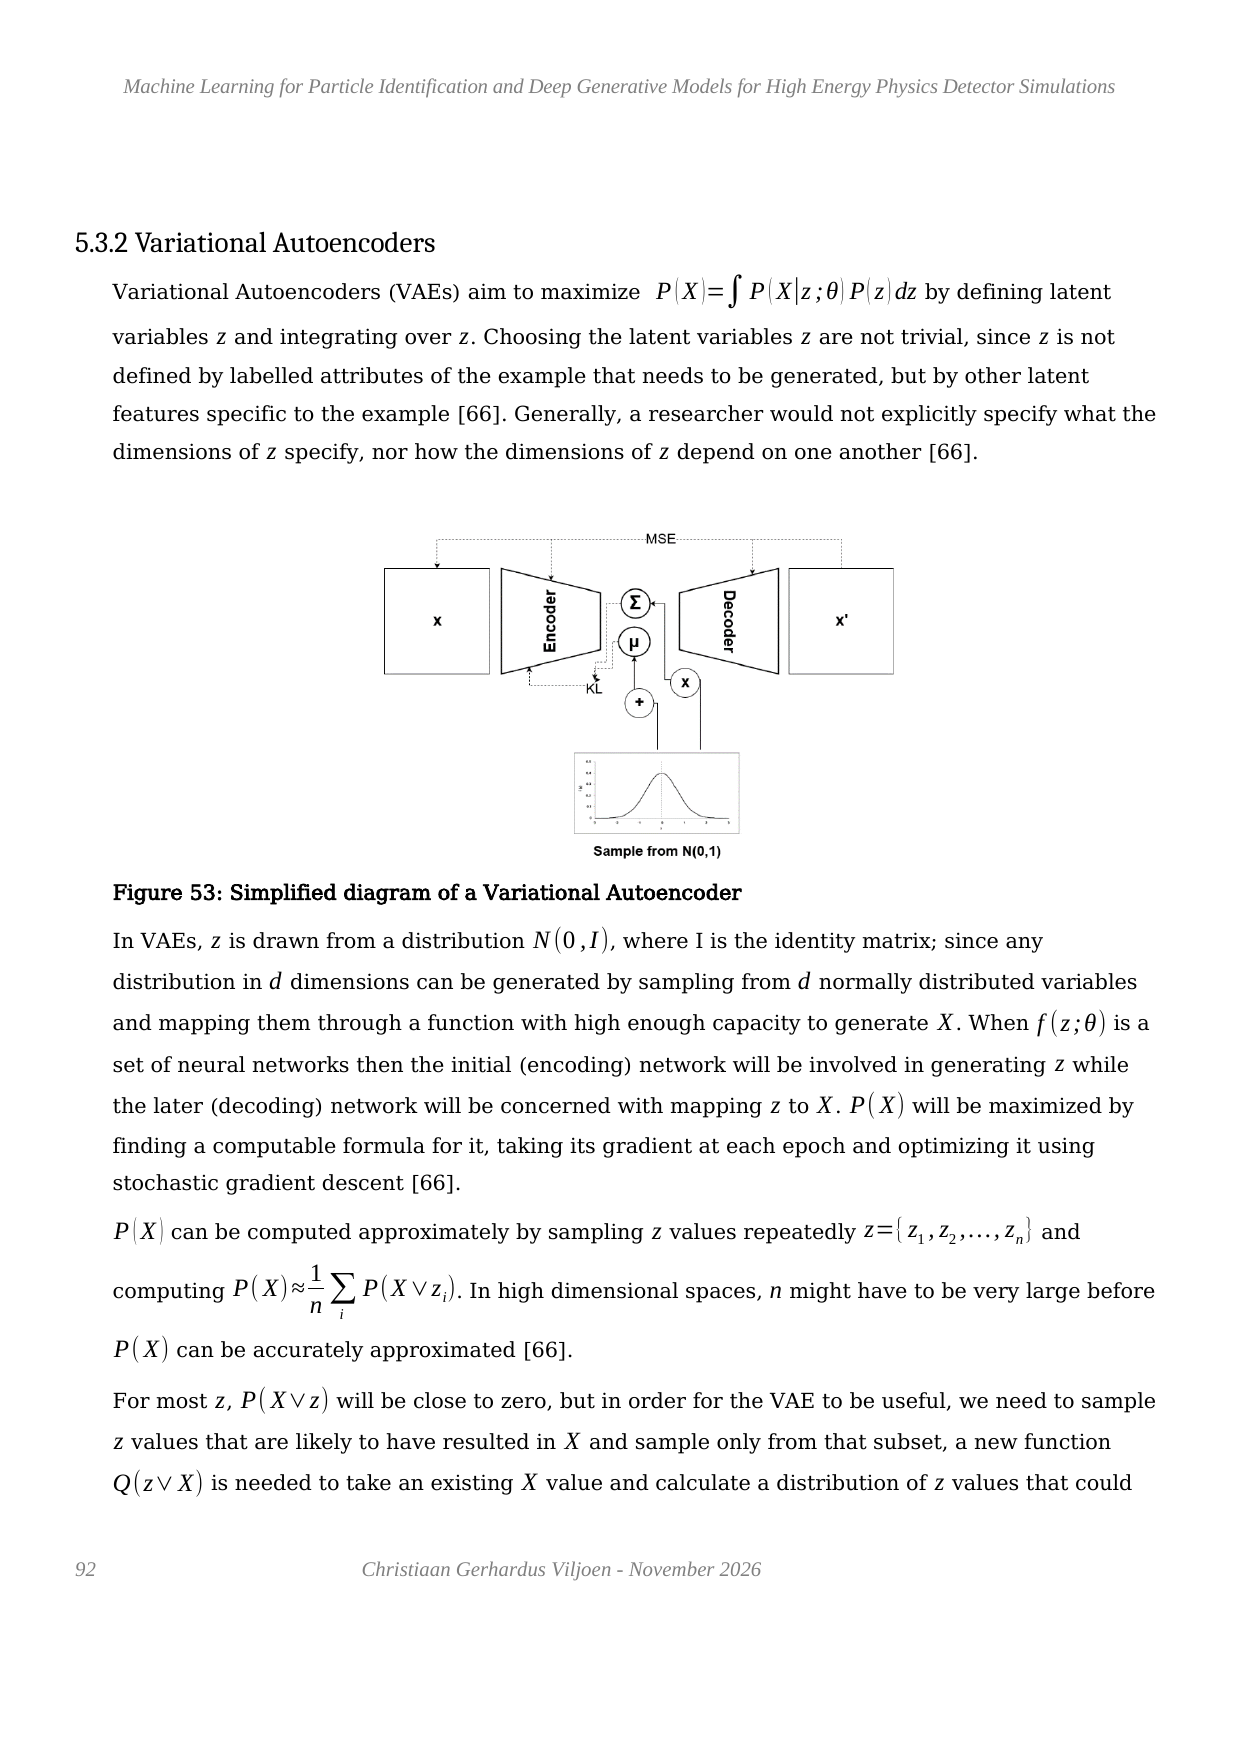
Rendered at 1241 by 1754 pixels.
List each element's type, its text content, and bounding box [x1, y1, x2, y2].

text Figure 53: Simplified diagram of a Variational Autoencoder [112, 879, 1165, 904]
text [112, 1385, 1165, 1498]
text In VAEs, is drawn from a distribution , where I is the identity matrix; since any distribution in dimensions can be generated by sampling from normally distributed variables and mapping them through a function with high enough capacity to generate . When is a set of neural networks then the initial (encoding) network will be involved in generating while the later (decoding) network will be concerned with mapping to . will be maximized by finding a computable formula for it, taking its gradient at each epoch and optimizing it using stochastic gradient descent . [112, 925, 1165, 1195]
picture [384, 532, 894, 859]
text Variational Autoencoders (VAEs) aim to maximize by defining latent variables and integrating over . Choosing the latent variables are not trivial, since is not defined by labelled attributes of the example that needs to be generated, but by other latent features specific to the example . Generally, a researcher would not explicitly specify what the dimensions of specify, nor how the dimensions of depend on one another . [112, 273, 1165, 465]
subtitle Variational Autoencoders [75, 227, 1165, 260]
text can be computed approximately by sampling values repeatedly and computing . In high dimensional spaces, might have to be very large before can be accurately approximated . [112, 1216, 1165, 1364]
